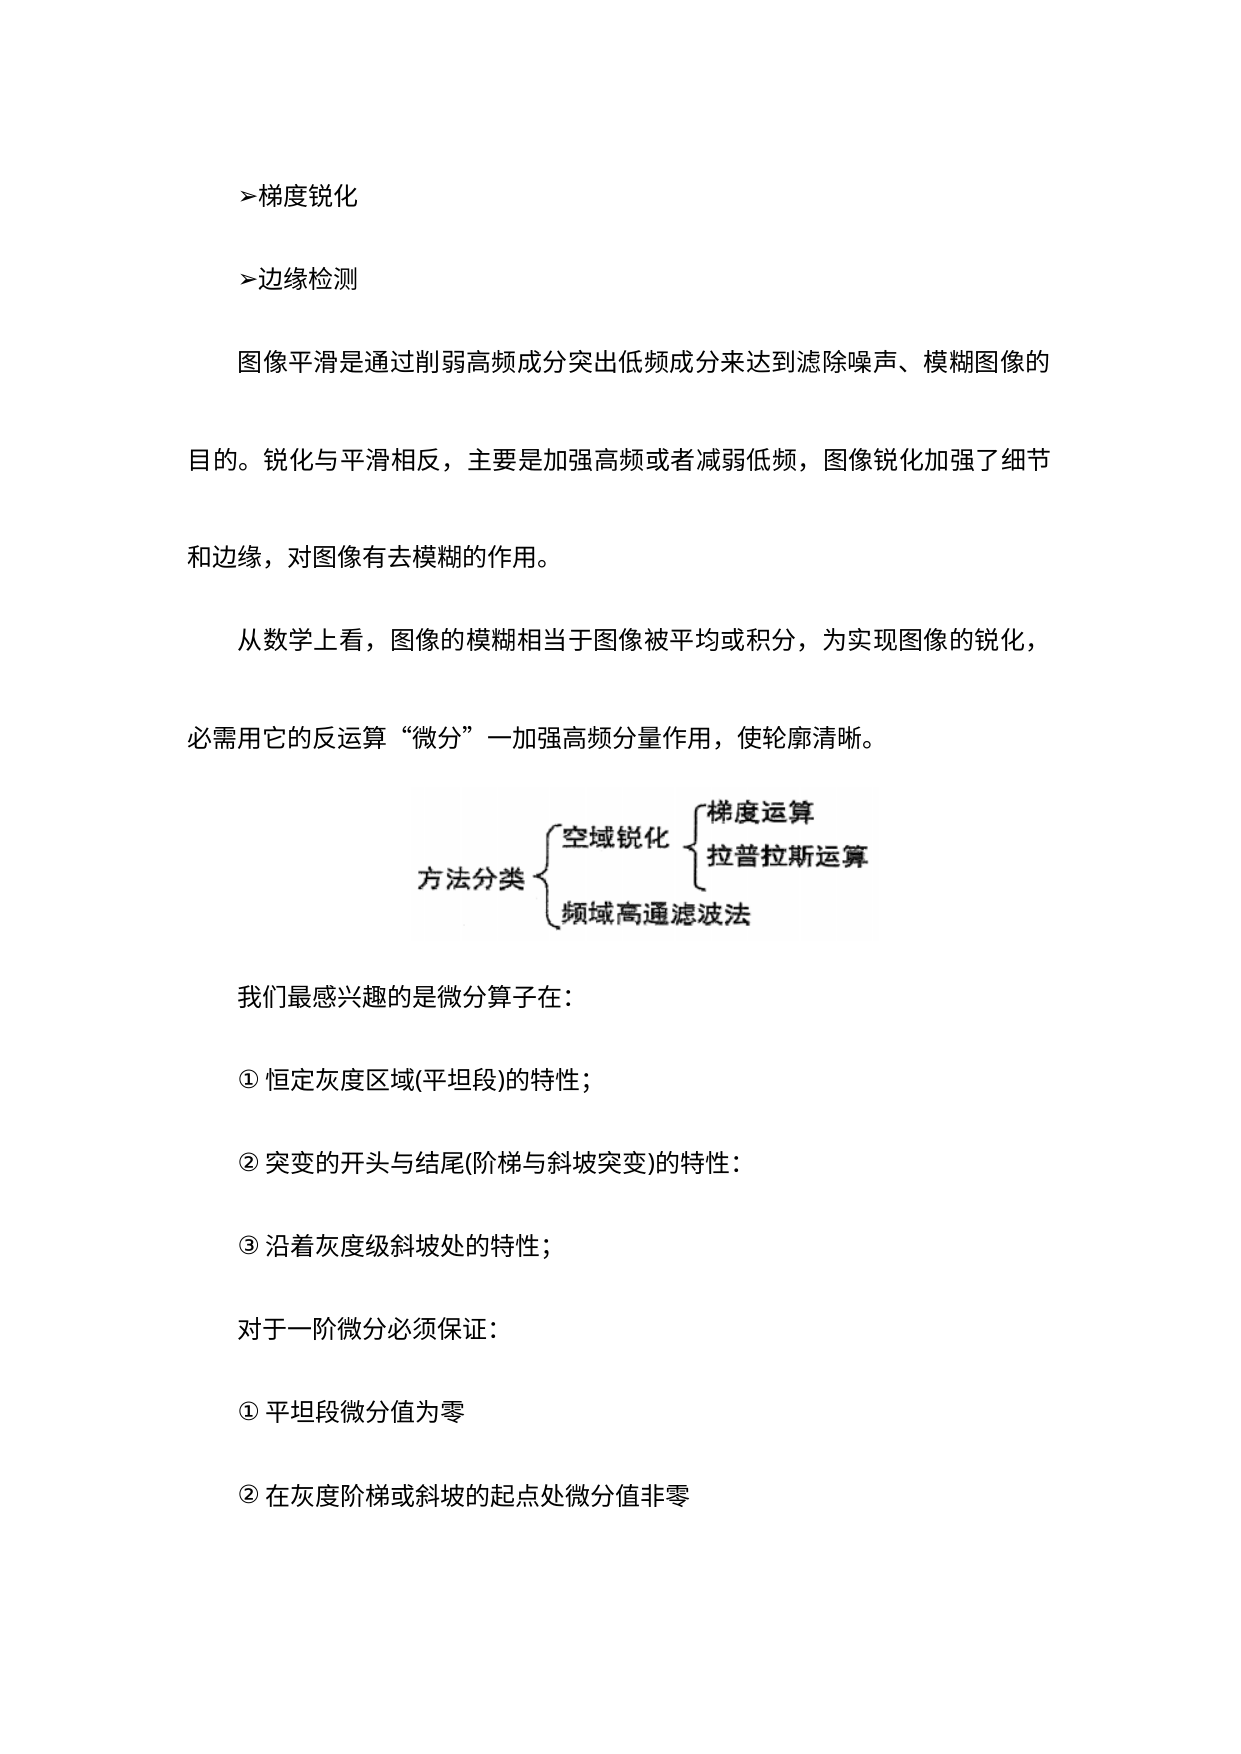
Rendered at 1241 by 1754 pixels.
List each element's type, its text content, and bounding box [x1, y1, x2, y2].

text ②在灰度阶梯或斜坡的起点处微分值非零 [187, 1462, 1053, 1527]
picture [411, 787, 879, 941]
text ➢梯度锐化 [187, 162, 1053, 227]
text ①恒定灰度区域(平坦段)的特性； [187, 1046, 1053, 1111]
text 对于一阶微分必须保证： [187, 1295, 1053, 1360]
text 我们最感兴趣的是微分算子在： [187, 963, 1053, 1028]
text ②突变的开头与结尾(阶梯与斜坡突变)的特性： [187, 1129, 1053, 1194]
text ③沿着灰度级斜坡处的特性； [187, 1212, 1053, 1277]
text 从数学上看，图像的模糊相当于图像被平均或积分，为实现图像的锐化，必需用它的反运算“微分”一加强高频分量作用，使轮廓清晰。 [187, 606, 1053, 769]
text ①平坦段微分值为零 [187, 1378, 1053, 1443]
text 图像平滑是通过削弱高频成分突出低频成分来达到滤除噪声、模糊图像的目的。锐化与平滑相反，主要是加强高频或者减弱低频，图像锐化加强了细节和边缘，对图像有去模糊的作用。 [187, 328, 1053, 588]
text ➢边缘检测 [187, 245, 1053, 310]
